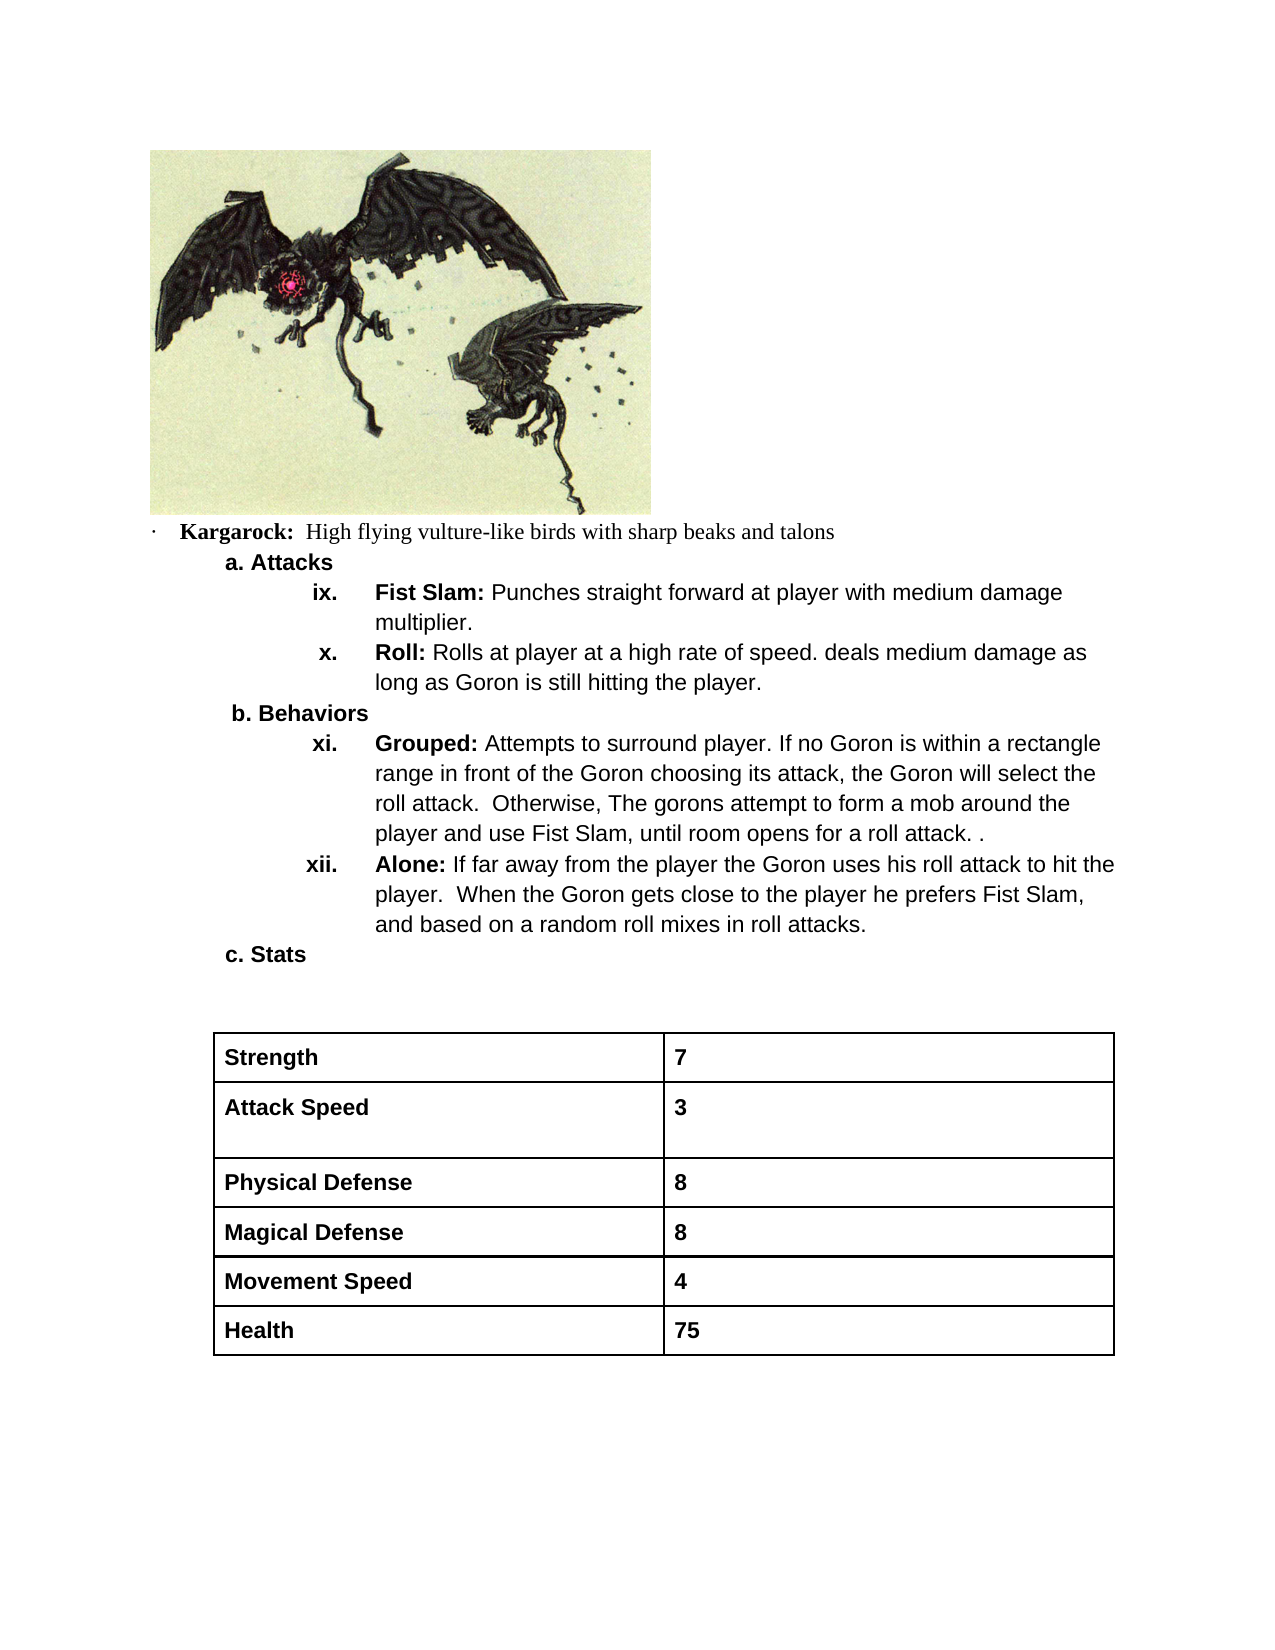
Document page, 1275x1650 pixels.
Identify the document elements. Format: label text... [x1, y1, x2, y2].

table_cell Magical Defense [215, 1208, 663, 1255]
table_header Strength [215, 1034, 663, 1081]
text · Kargarock: High flying vulture-like birds with sharp beaks and talons [150, 518, 1125, 545]
list Grouped: Attempts to surround player. If no Goron is within a rectangle range in front of the Goron choosing its attack, the Goron will select the roll attack. Otherwise, The gorons attempt to form a mob around the player and use Fist Slam, until room opens for a roll attack. . [338, 730, 1125, 847]
table_cell 4 [665, 1258, 1113, 1304]
table_cell Movement Speed [215, 1258, 663, 1304]
picture [150, 150, 651, 515]
table_cell 8 [665, 1208, 1113, 1255]
table_cell Physical Defense [215, 1159, 663, 1206]
table_cell 75 [665, 1307, 1113, 1354]
text b. Behaviors [225, 699, 1125, 726]
list Fist Slam: Punches straight forward at player with medium damage multiplier. [338, 579, 1125, 635]
text c. Stats [225, 941, 1125, 968]
table_cell 3 [665, 1083, 1113, 1157]
table_cell Attack Speed [215, 1083, 663, 1157]
list Roll: Rolls at player at a high rate of speed. deals medium damage as long as Goron is still hitting the player. [338, 639, 1125, 696]
table_cell 8 [665, 1159, 1113, 1206]
text a. Attacks [225, 548, 1125, 575]
list Alone: If far away from the player the Goron uses his roll attack to hit the player. When the Goron gets close to the player he prefers Fist Slam, and based on a random roll mixes in roll attacks. [338, 851, 1125, 937]
table_header 7 [665, 1034, 1113, 1081]
table_cell Health [215, 1307, 663, 1354]
